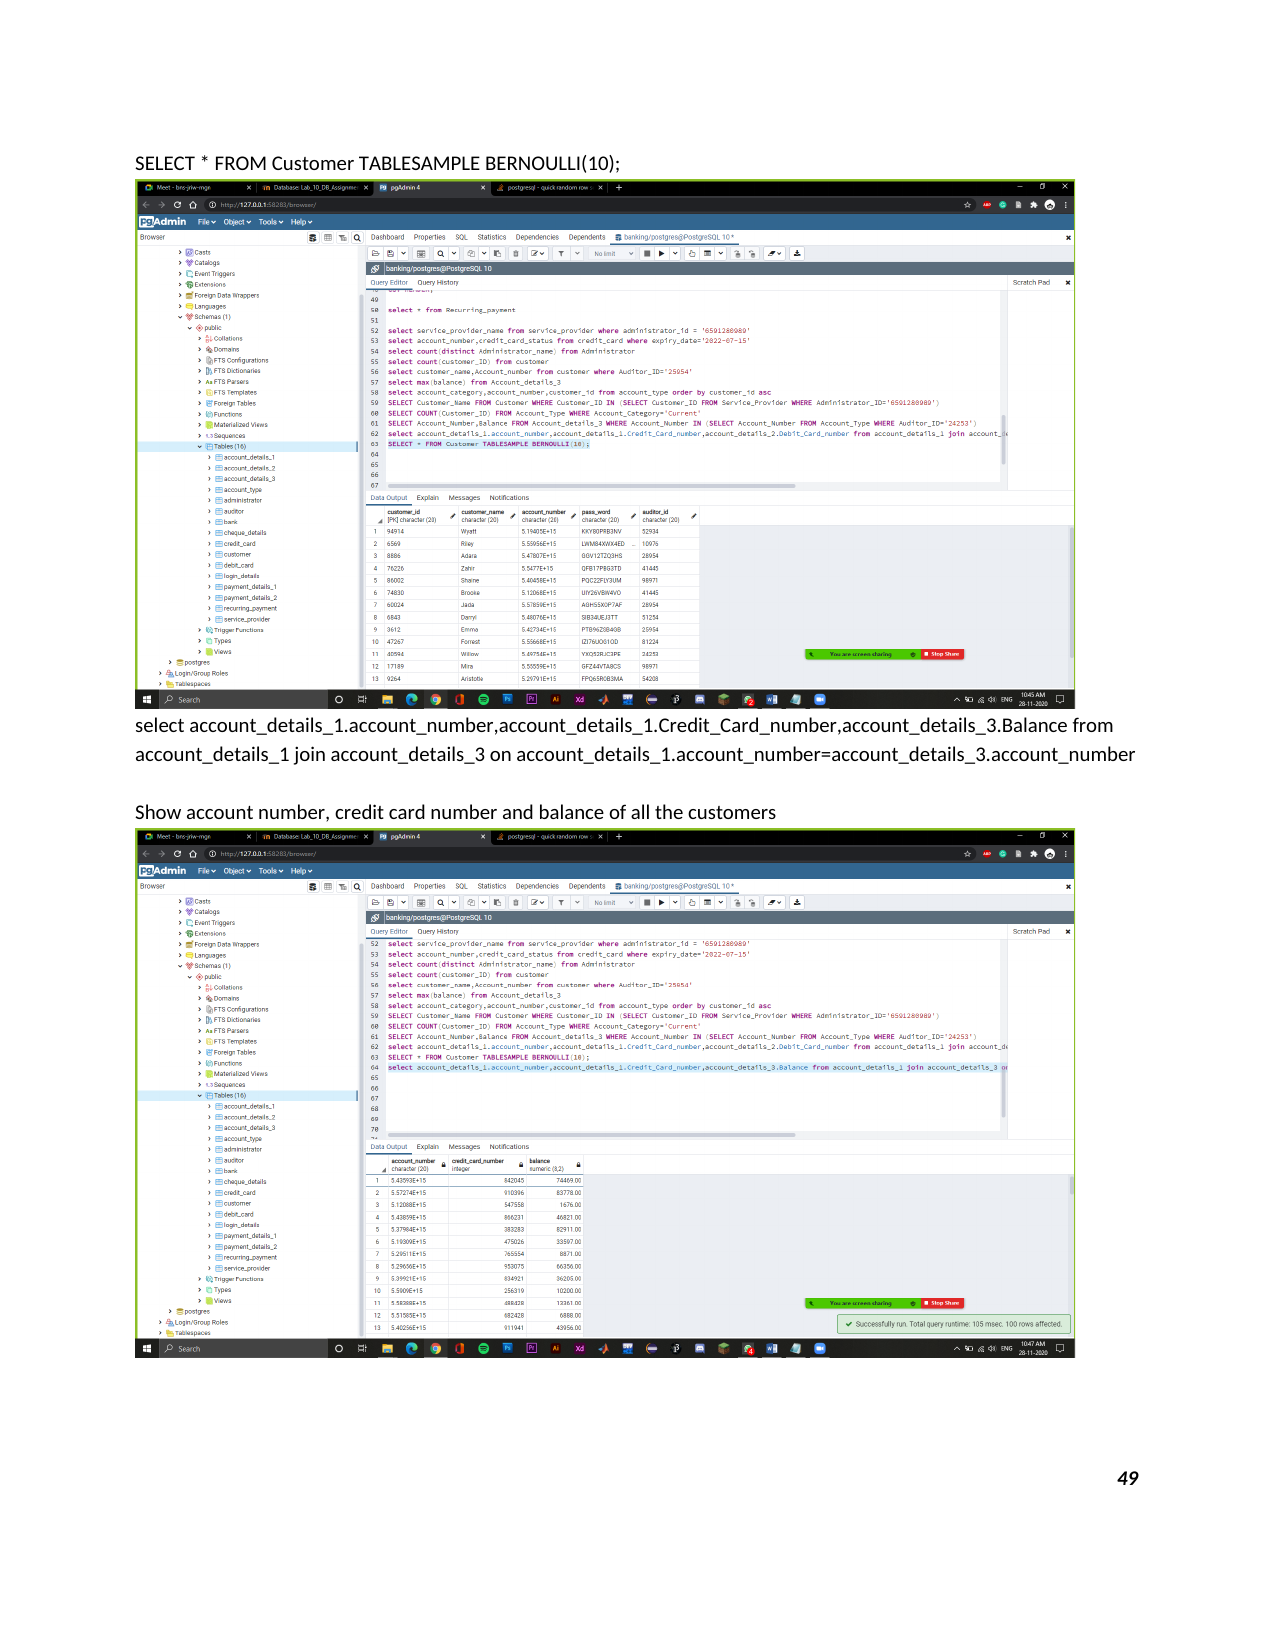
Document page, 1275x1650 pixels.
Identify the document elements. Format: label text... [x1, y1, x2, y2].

picture [135, 828, 1076, 1358]
text select account_details_1.account_number,account_details_1.Credit_Card_number,account_details_3.Balance from account_details_1 join account_details_3 on account_details_1.account_number=account_details_3.account_number [135, 712, 1140, 767]
picture [135, 179, 1076, 709]
text Show account number, credit card number and balance of all the customers [135, 799, 1140, 825]
text SELECT * FROM Customer TABLESAMPLE BERNOULLI(10); [135, 150, 1140, 175]
